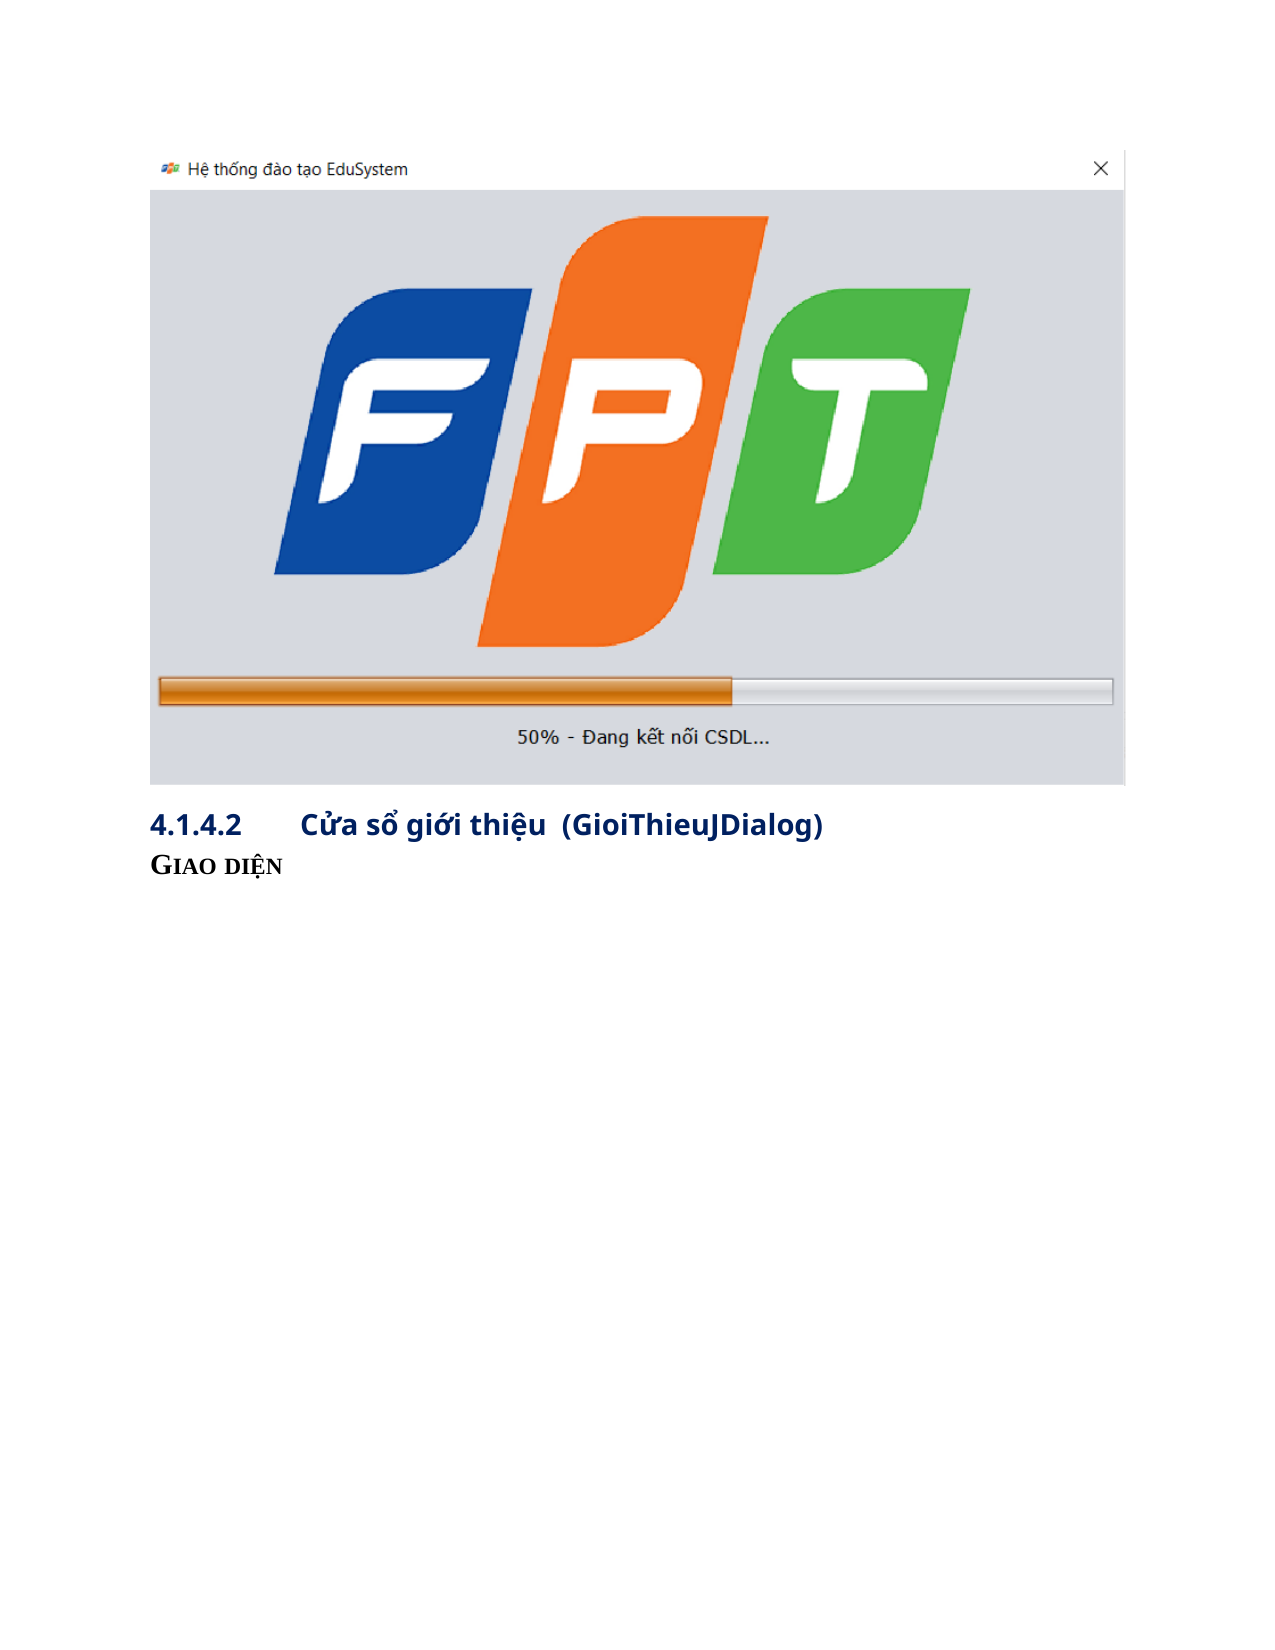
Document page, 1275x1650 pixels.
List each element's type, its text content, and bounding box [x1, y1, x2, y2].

picture [150, 150, 1125, 786]
subtitle Cửa sổ giới thiệu (GioiThieuJDialog) [150, 804, 1125, 844]
text Giao diện [150, 847, 1125, 881]
